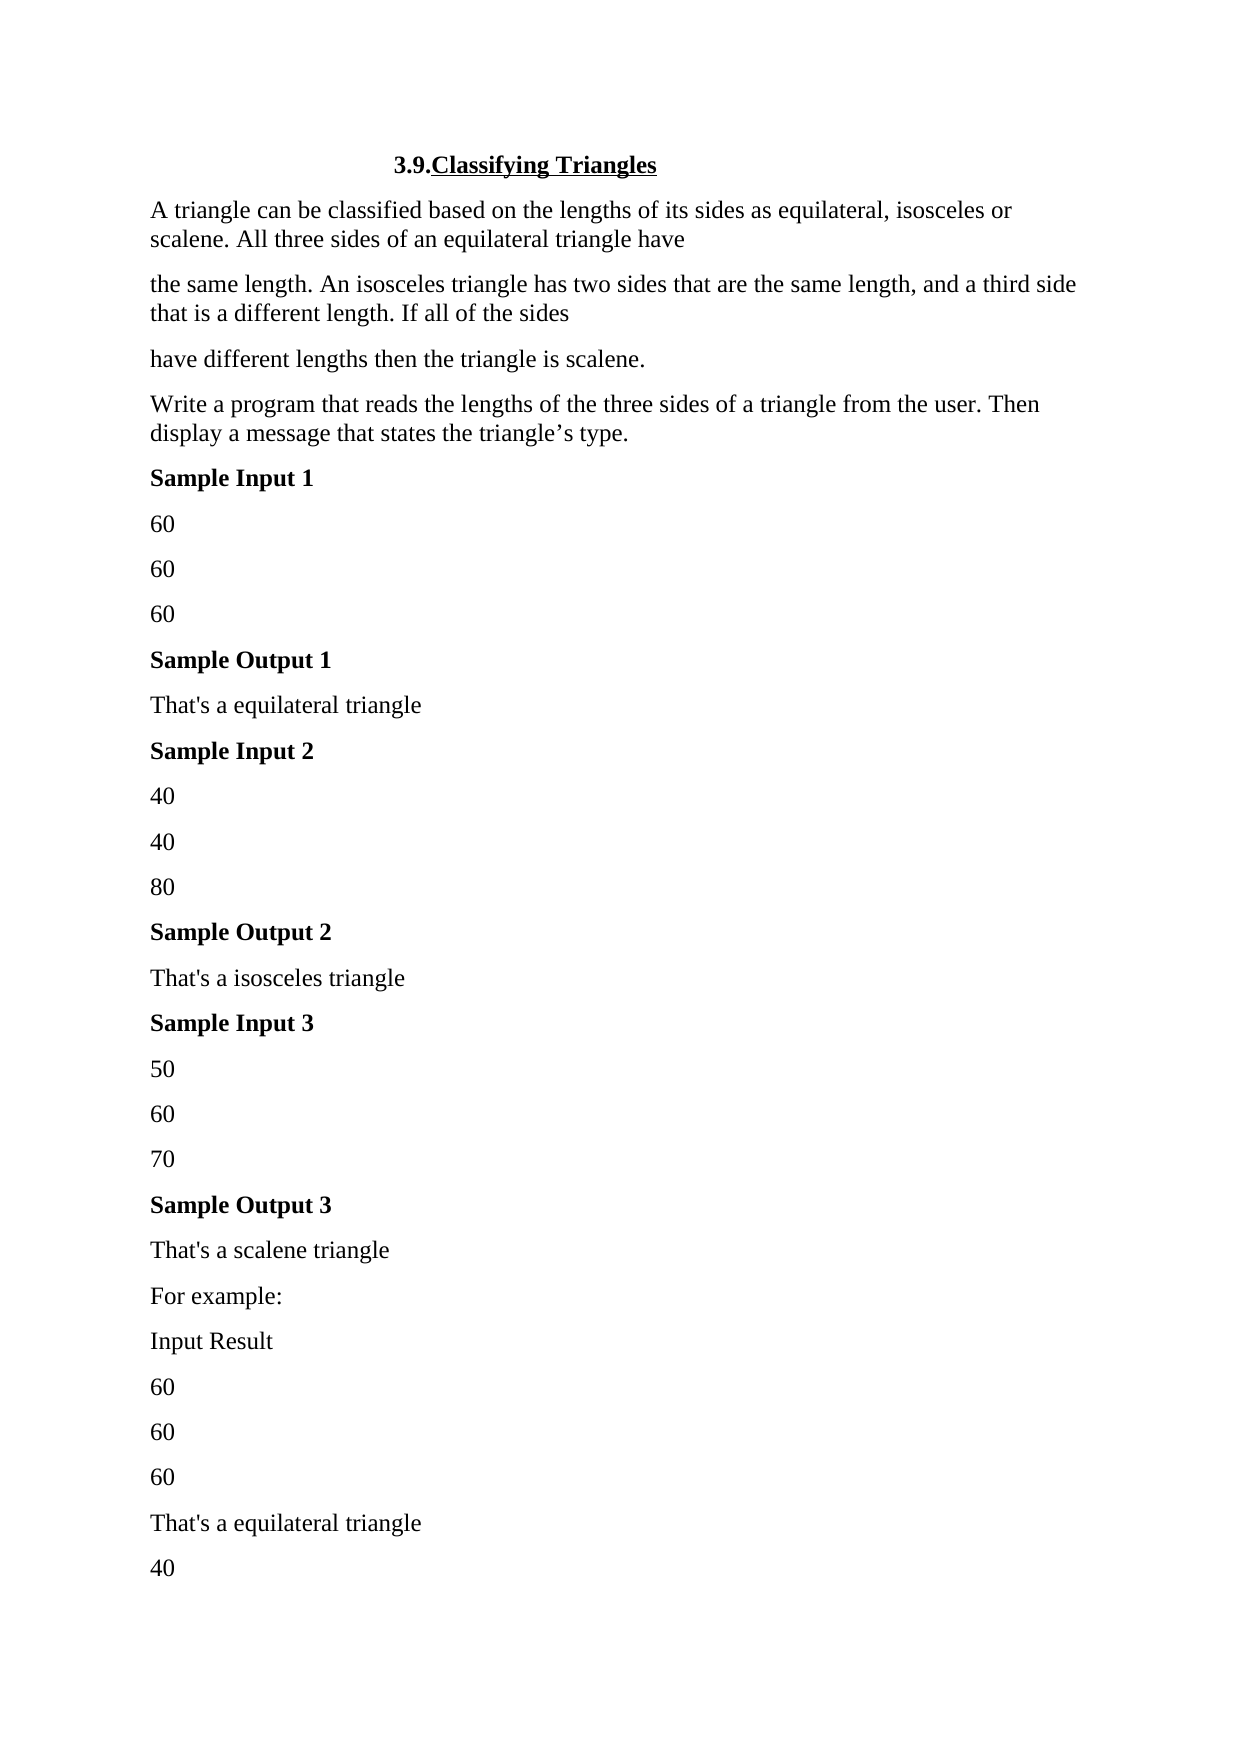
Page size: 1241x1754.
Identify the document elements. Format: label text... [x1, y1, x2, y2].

text Sample Output 2 [150, 917, 1090, 946]
text the same length. An isosceles triangle has two sides that are the same length, and a third side that is a different length. If all of the sides [150, 269, 1090, 327]
text 60 [150, 1099, 1090, 1128]
text That's a scalene triangle [150, 1235, 1090, 1264]
text Sample Input 1 [150, 463, 1090, 492]
text Sample Output 1 [150, 645, 1090, 674]
text 80 [150, 872, 1090, 901]
text 50 [150, 1054, 1090, 1082]
text 40 [150, 827, 1090, 855]
text have different lengths then the triangle is scalene. [150, 344, 1090, 372]
text A triangle can be classified based on the lengths of its sides as equilateral, isosceles or scalene. All three sides of an equilateral triangle have [150, 195, 1090, 253]
text That's a isosceles triangle [150, 963, 1090, 992]
text 40 [150, 1553, 1090, 1582]
text 60 [150, 1462, 1090, 1491]
text 70 [150, 1144, 1090, 1173]
text Write a program that reads the lengths of the three sides of a triangle from the user. Then display a message that states the triangle’s type. [150, 389, 1090, 447]
text Input Result [150, 1326, 1090, 1355]
text 60 [150, 554, 1090, 583]
text 40 [150, 781, 1090, 810]
text That's a equilateral triangle [150, 1508, 1090, 1537]
text For example: [150, 1281, 1090, 1309]
text 60 [150, 599, 1090, 628]
text That's a equilateral triangle [150, 690, 1090, 719]
text Sample Input 2 [150, 736, 1090, 764]
text 60 [150, 1417, 1090, 1446]
text 60 [150, 509, 1090, 537]
text Sample Output 3 [150, 1190, 1090, 1219]
text Sample Input 3 [150, 1008, 1090, 1037]
text 3.9.Classifying Triangles [150, 150, 1090, 179]
text 60 [150, 1372, 1090, 1400]
